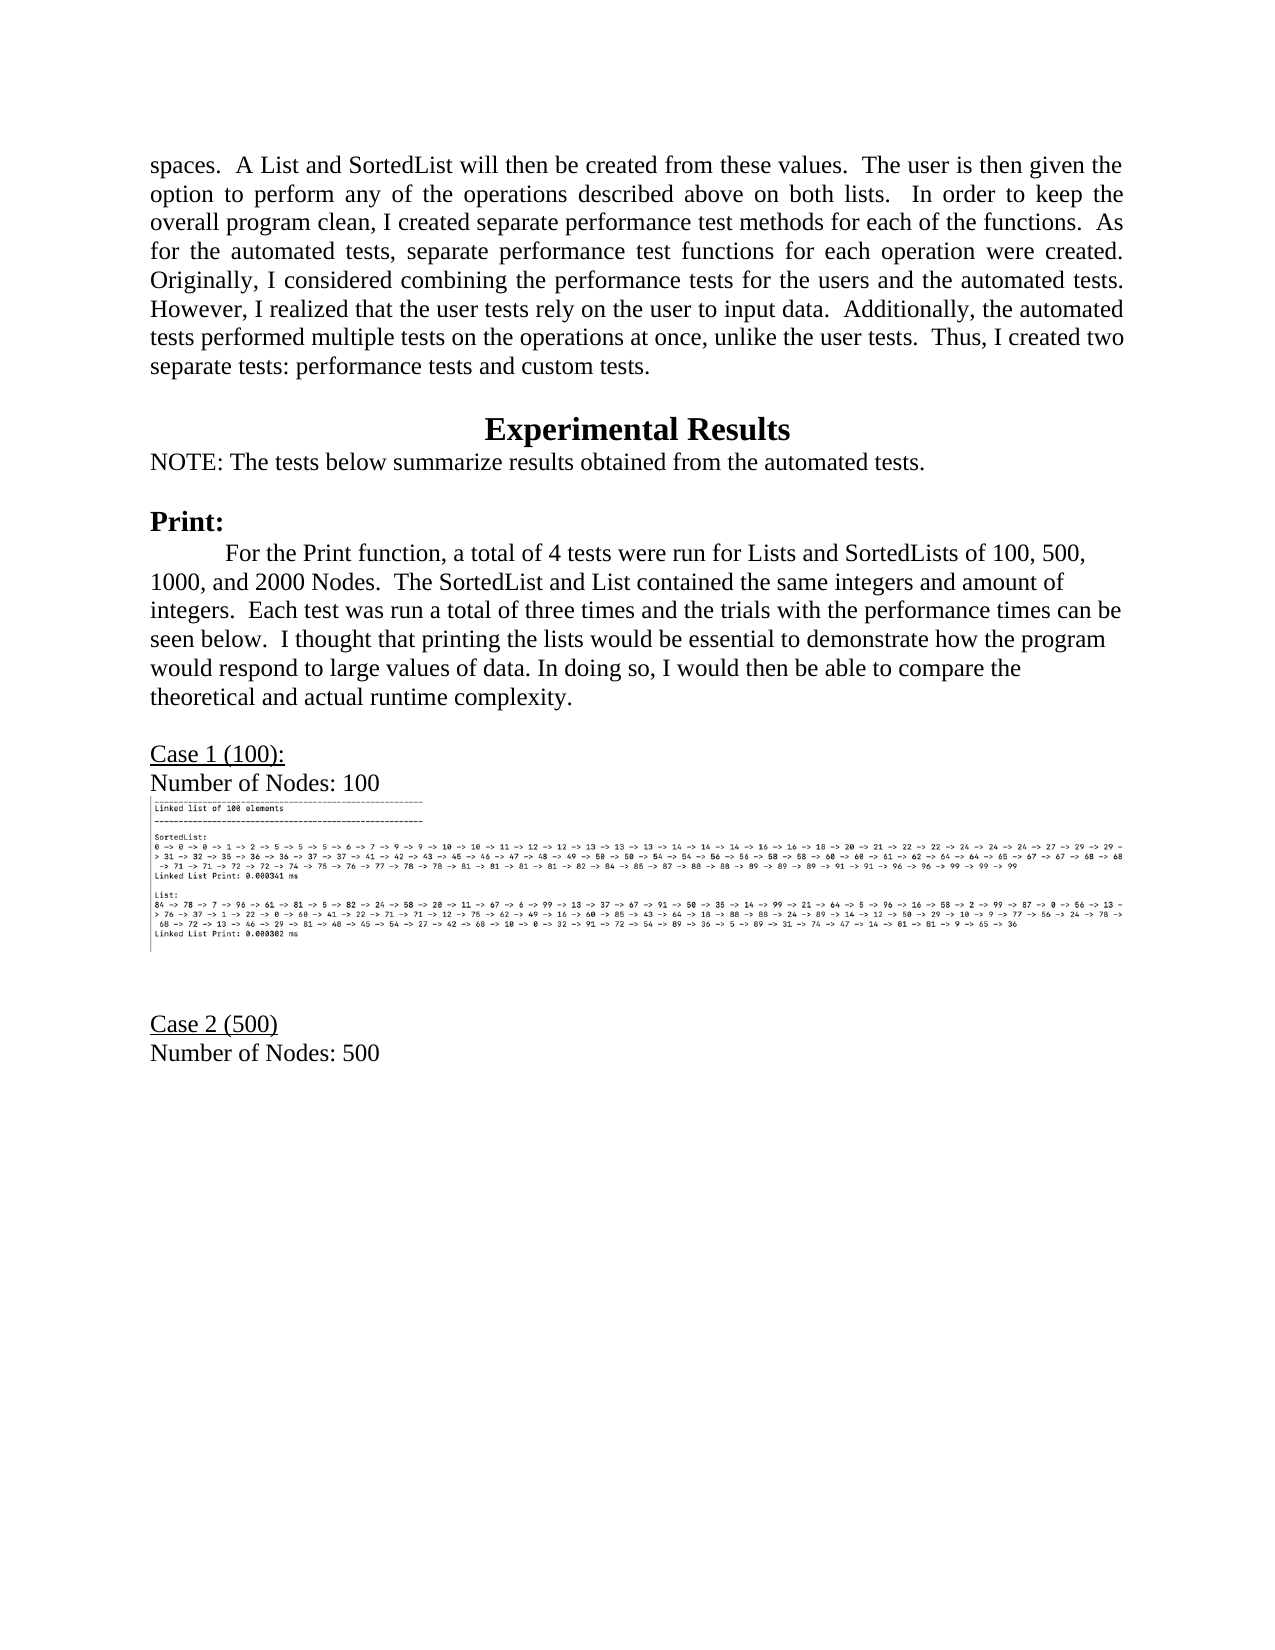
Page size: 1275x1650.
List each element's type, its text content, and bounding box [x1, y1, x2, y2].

text Number of Nodes: 100 [150, 768, 1125, 796]
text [150, 150, 1125, 380]
text For the Print function, a total of 4 tests were run for Lists and SortedLists of 100, 500, 1000, and 2000 Nodes. The SortedList and List contained the same integers and amount of integers. Each test was run a total of three times and the trials with the performance times can be seen below. I thought that printing the lists would be essential to demonstrate how the program would respond to large values of data. In doing so, I would then be able to compare the theoretical and actual runtime complexity. [150, 538, 1125, 711]
text Number of Nodes: 500 [150, 1038, 1125, 1066]
picture [150, 796, 1125, 952]
text Print: [150, 504, 1125, 538]
text Case 1 (100): [150, 739, 1125, 768]
text Case 2 (500) [150, 1009, 1125, 1038]
text Experimental Results [150, 409, 1125, 447]
text NOTE: The tests below summarize results obtained from the automated tests. [150, 447, 1125, 476]
